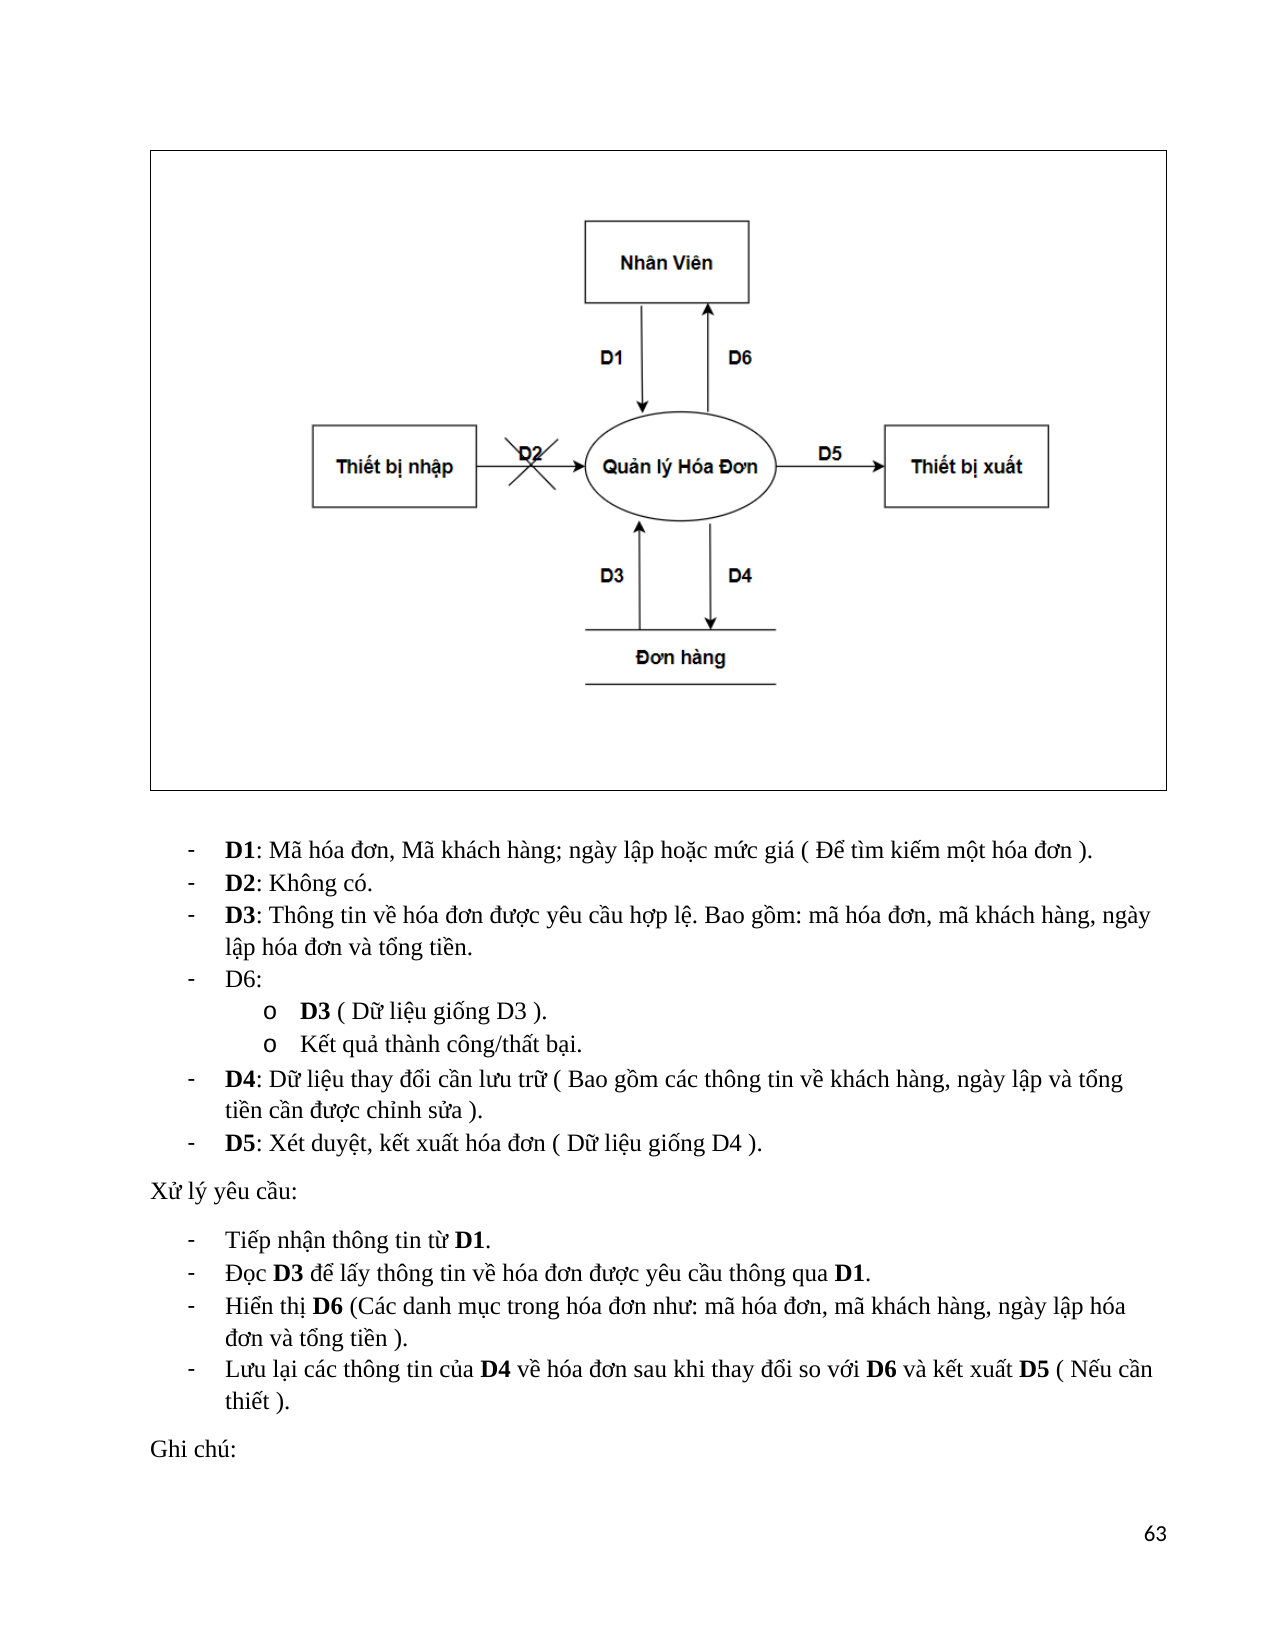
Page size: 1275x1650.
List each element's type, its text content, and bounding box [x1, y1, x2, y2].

list D3 ( Dữ liệu giống D3 ). [262, 996, 1167, 1027]
text Ghi chú: [150, 1434, 1167, 1463]
table_header [151, 151, 1166, 789]
list Đọc D3 để lấy thông tin về hóa đơn được yêu cầu thông qua D1. [187, 1257, 1167, 1287]
text Xử lý yêu cầu: [150, 1176, 1167, 1205]
list D2: Không có. [187, 867, 1167, 897]
list D3: Thông tin về hóa đơn được yêu cầu hợp lệ. Bao gồm: mã hóa đơn, mã khách hàng, ngày lập hóa đơn và tổng tiền. [187, 899, 1167, 961]
picture [236, 151, 1117, 760]
list D1: Mã hóa đơn, Mã khách hàng; ngày lập hoặc mức giá ( Để tìm kiếm một hóa đơn ). [187, 834, 1167, 864]
list Lưu lại các thông tin của D4 về hóa đơn sau khi thay đổi so với D6 và kết xuất D5 ( Nếu cần thiết ). [187, 1354, 1167, 1415]
list Hiển thị D6 (Các danh mục trong hóa đơn như: mã hóa đơn, mã khách hàng, ngày lập hóa đơn và tổng tiền ). [187, 1290, 1167, 1351]
list D5: Xét duyệt, kết xuất hóa đơn ( Dữ liệu giống D4 ). [187, 1127, 1167, 1157]
list D6: [187, 963, 1167, 994]
list Tiếp nhận thông tin từ D1. [187, 1224, 1167, 1254]
list Kết quả thành công/thất bại. [262, 1029, 1167, 1060]
list D4: Dữ liệu thay đổi cần lưu trữ ( Bao gồm các thông tin về khách hàng, ngày lập và tổng tiền cần được chỉnh sửa ). [187, 1063, 1167, 1124]
